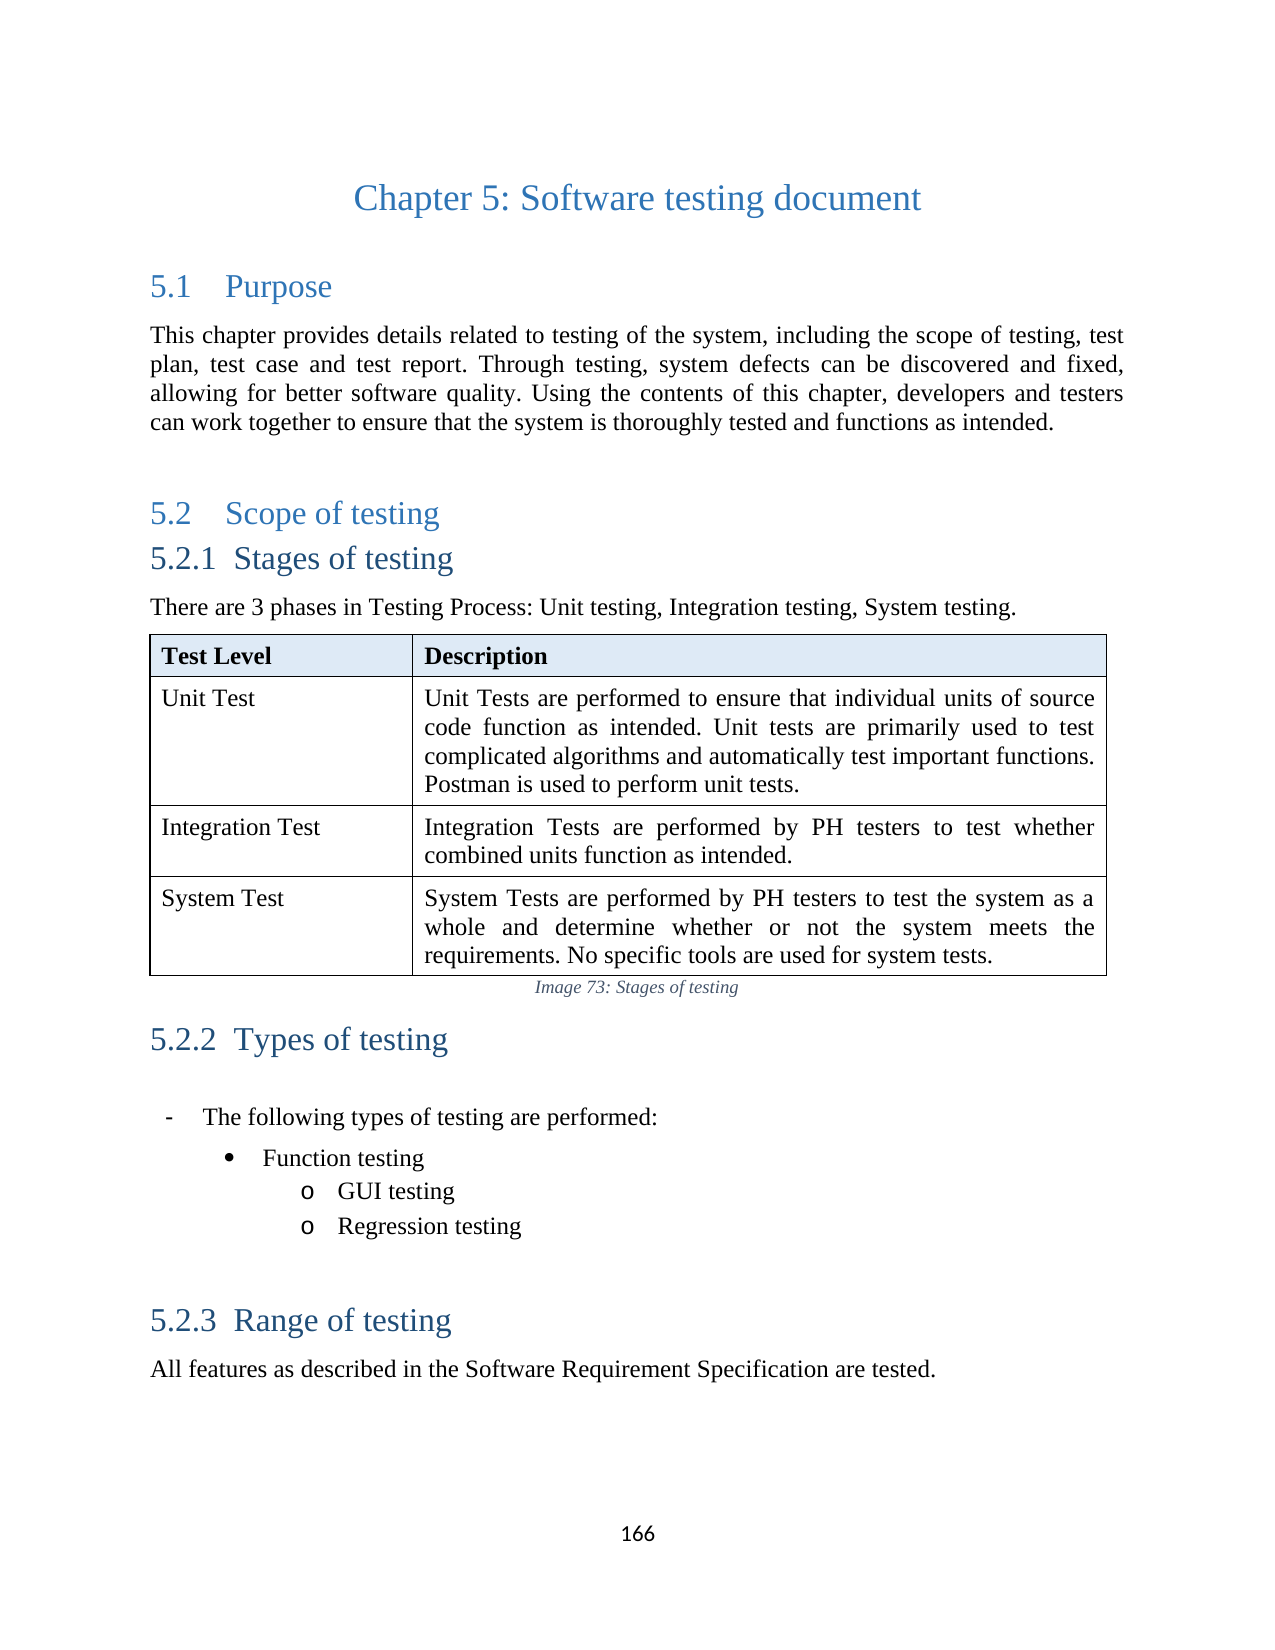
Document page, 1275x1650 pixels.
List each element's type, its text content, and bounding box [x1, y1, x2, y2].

text All features as described in the Software Requirement Specification are tested. [150, 1354, 1125, 1383]
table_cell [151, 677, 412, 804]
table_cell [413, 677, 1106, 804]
subtitle Stages of testing [150, 539, 1125, 577]
text This chapter provides details related to testing of the system, including the scope of testing, test plan, test case and test report. Through testing, system defects can be discovered and fixed, allowing for better software quality. Using the contents of this chapter, developers and testers can work together to ensure that the system is thoroughly tested and functions as intended. [150, 321, 1125, 436]
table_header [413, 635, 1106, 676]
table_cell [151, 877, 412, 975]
text There are 3 phases in Testing Process: Unit testing, Integration testing, System testing. [150, 592, 1125, 621]
subtitle Scope of testing [150, 493, 1125, 531]
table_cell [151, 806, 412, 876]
subtitle Types of testing [150, 1019, 1125, 1057]
list GUI testing [300, 1176, 1125, 1207]
subtitle Purpose [150, 267, 1125, 305]
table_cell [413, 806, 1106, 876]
text Function testing [225, 1143, 1125, 1172]
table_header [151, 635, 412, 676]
list Regression testing [300, 1211, 1125, 1242]
subtitle Range of testing [150, 1300, 1125, 1339]
list The following types of testing are performed: [165, 1101, 1125, 1130]
subtitle Chapter 5: Software testing document [150, 175, 1125, 218]
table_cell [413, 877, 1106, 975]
